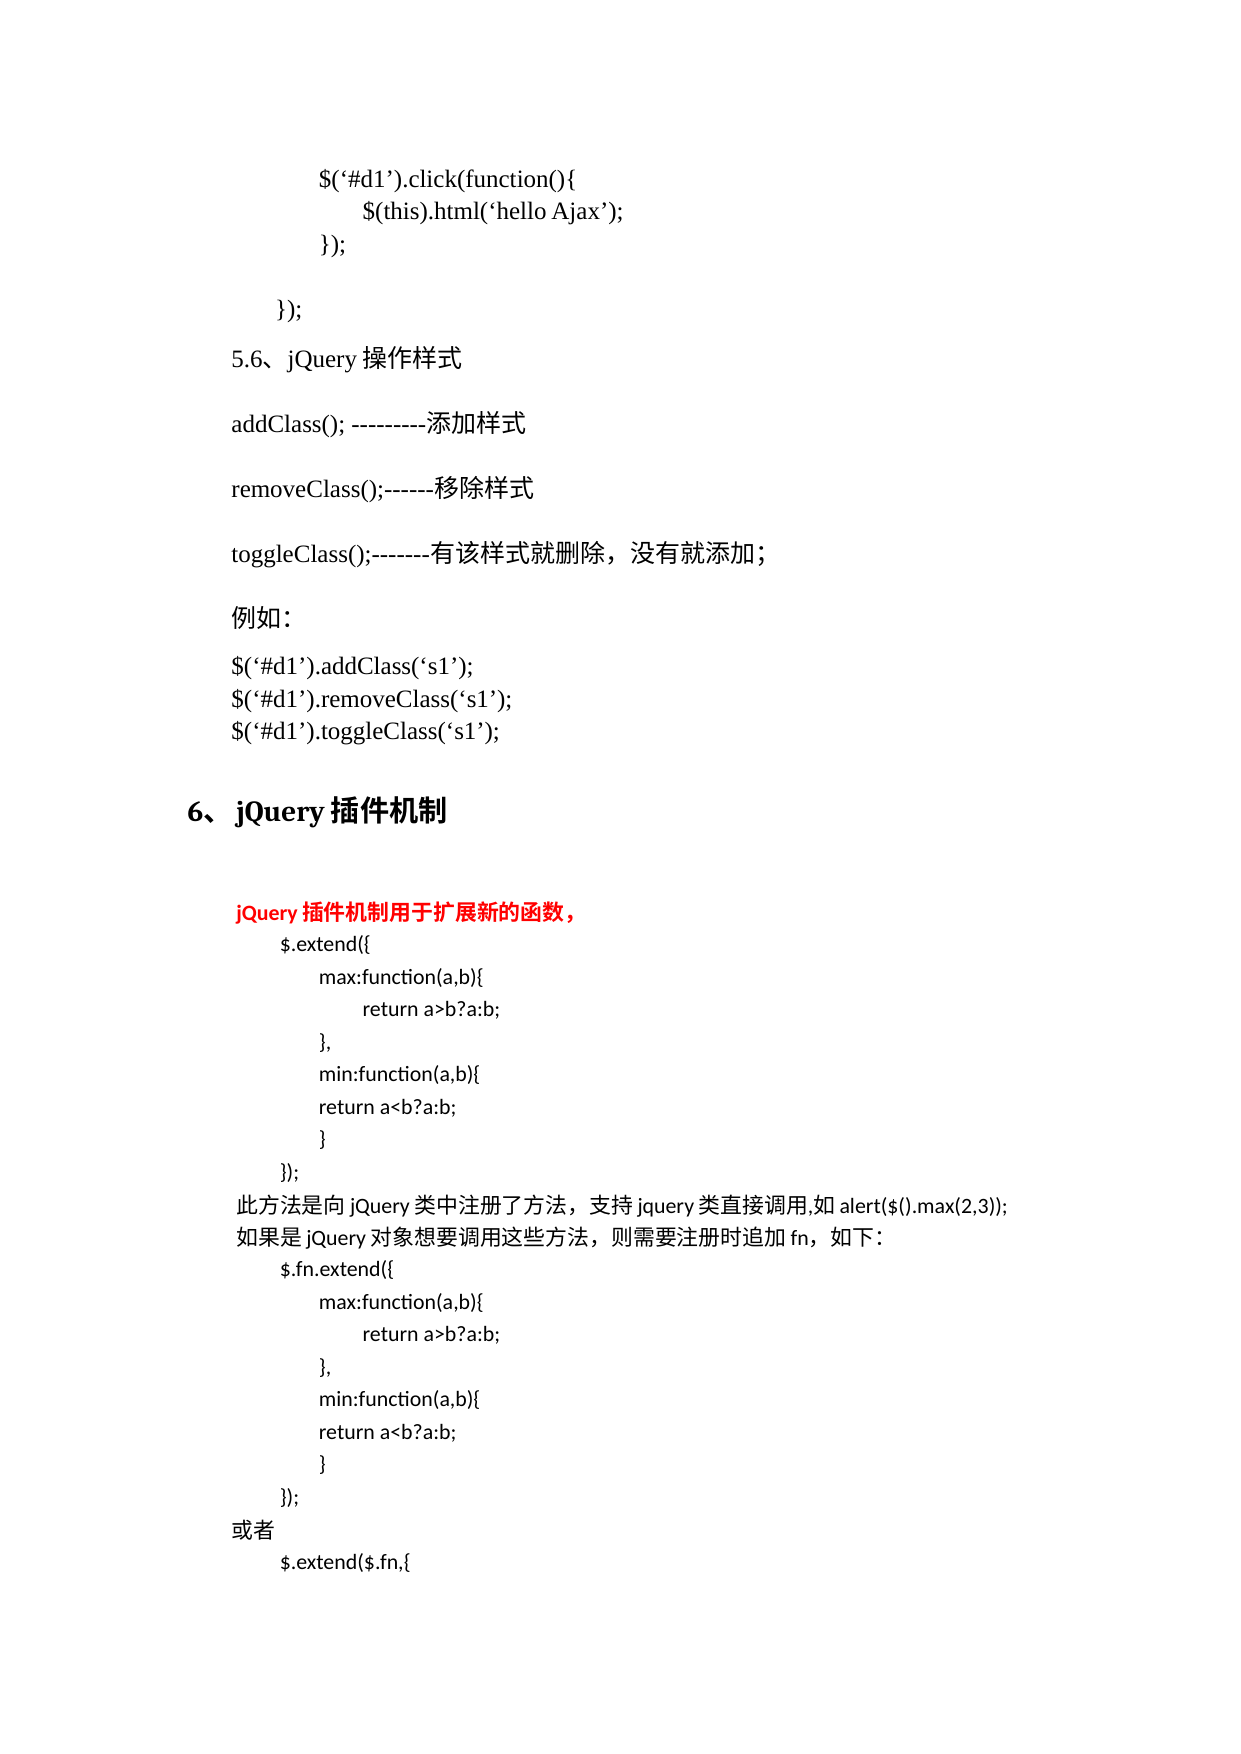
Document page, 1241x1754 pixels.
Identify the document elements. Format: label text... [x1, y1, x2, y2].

list $.extend({ [279, 927, 1053, 960]
list } [279, 1122, 1053, 1155]
list return a<b?a:b; [279, 1090, 1053, 1122]
list return a<b?a:b; [279, 1415, 1053, 1447]
text }); [231, 292, 1053, 324]
text toggleClass();-------有该样式就删除，没有就添加； [187, 519, 1053, 584]
list }, [279, 1025, 1053, 1057]
text 或者 [187, 1512, 1053, 1545]
list return a>b?a:b; [279, 1317, 1053, 1350]
text 例如： [187, 584, 1053, 649]
text $(this).html(‘hello Ajax’); [187, 194, 1053, 227]
text $(‘#d1’).toggleClass(‘s1’); [187, 714, 1053, 747]
list $.fn.extend({ [279, 1252, 1053, 1285]
text }); [275, 227, 1053, 259]
subtitle jQuery插件机制 [187, 776, 1053, 841]
list 此方法是向jQuery类中注册了方法，支持jquery类直接调用,如alert($().max(2,3)); [236, 1187, 1053, 1220]
text removeClass();------移除样式 [187, 454, 1053, 519]
list max:function(a,b){ [279, 960, 1053, 992]
list }); [279, 1480, 1053, 1512]
text $(‘#d1’).removeClass(‘s1’); [187, 682, 1053, 714]
list min:function(a,b){ [279, 1057, 1053, 1090]
list }); [279, 1155, 1053, 1187]
list } [279, 1447, 1053, 1480]
text $(‘#d1’).addClass(‘s1’); [187, 649, 1053, 682]
list return a>b?a:b; [279, 992, 1053, 1025]
text addClass(); ---------添加样式 [187, 389, 1053, 454]
list }, [279, 1350, 1053, 1382]
list jQuery插件机制用于扩展新的函数， [236, 895, 1053, 927]
text 5.6、jQuery操作样式 [187, 324, 1053, 389]
list max:function(a,b){ [279, 1285, 1053, 1317]
list min:function(a,b){ [279, 1382, 1053, 1415]
text $(‘#d1’).click(function(){ [187, 162, 1053, 194]
list 如果是jQuery对象想要调用这些方法，则需要注册时追加fn，如下： [236, 1220, 1053, 1252]
list $.extend($.fn,{ [279, 1545, 1053, 1577]
